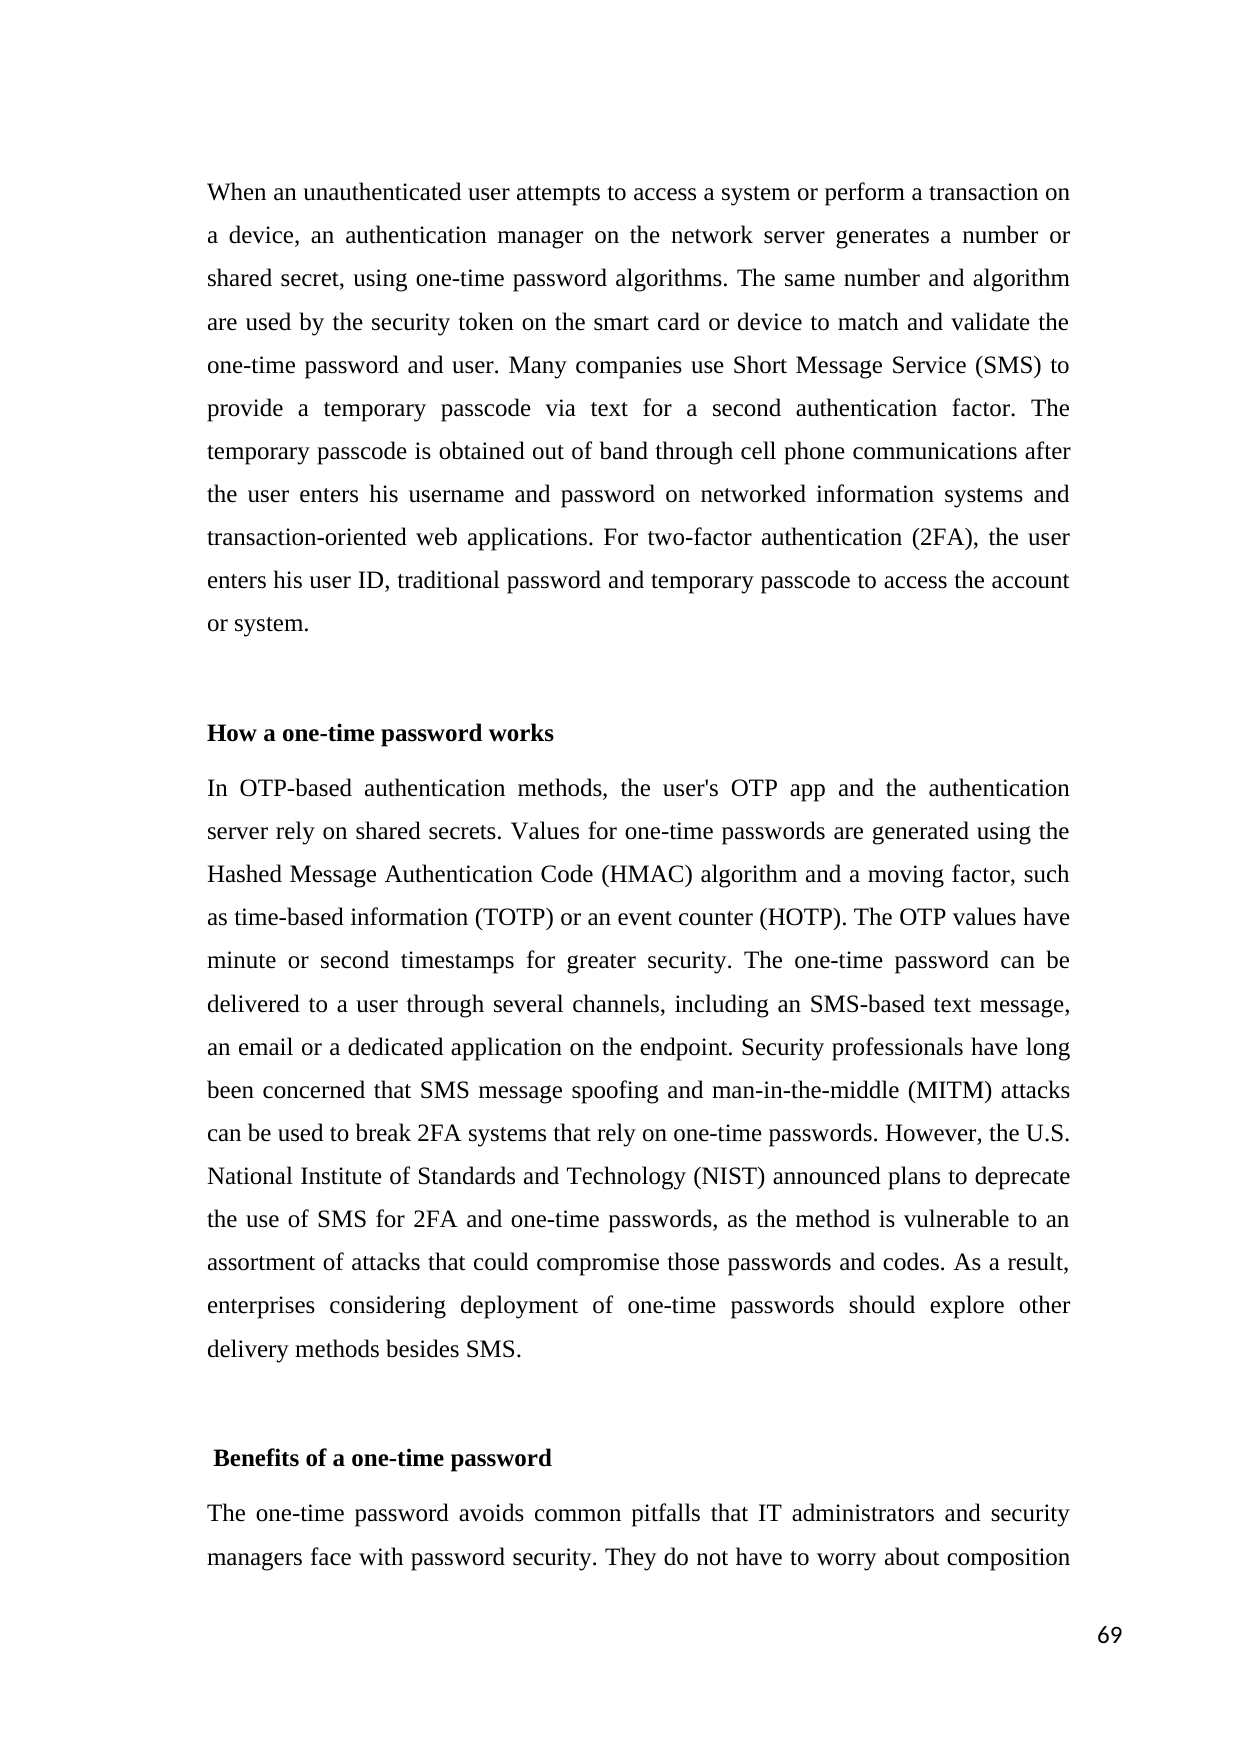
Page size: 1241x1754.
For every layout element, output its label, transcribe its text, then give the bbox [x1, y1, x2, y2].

text In OTP-based authentication methods, the user's OTP app and the authentication server rely on shared secrets. Values for one-time passwords are generated using the Hashed Message Authentication Code (HMAC) algorithm and a moving factor, such as time-based information (TOTP) or an event counter (HOTP). The OTP values have minute or second timestamps for greater security. The one-time password can be delivered to a user through several channels, including an SMS-based text message, an email or a dedicated application on the endpoint. Security professionals have long been concerned that SMS message spoofing and man-in-the-middle (MITM) attacks can be used to break 2FA systems that rely on one-time passwords. However, the U.S. National Institute of Standards and Technology (NIST) announced plans to deprecate the use of SMS for 2FA and one-time passwords, as the method is vulnerable to an assortment of attacks that could compromise those passwords and codes. As a result, enterprises considering deployment of one-time passwords should explore other delivery methods besides SMS. [207, 773, 1071, 1362]
text How a one-time password works [207, 718, 1071, 747]
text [207, 1498, 1071, 1570]
text When an unauthenticated user attempts to access a system or perform a transaction on a device, an authentication manager on the network server generates a number or shared secret, using one-time password algorithms. The same number and algorithm are used by the security token on the smart card or device to match and validate the one-time password and user. Many companies use Short Message Service (SMS) to provide a temporary passcode via text for a second authentication factor. The temporary passcode is obtained out of band through cell phone communications after the user enters his username and password on networked information systems and transaction-oriented web applications. For two-factor authentication (2FA), the user enters his user ID, traditional password and temporary passcode to access the account or system. [207, 177, 1071, 637]
text Benefits of a one-time password [207, 1443, 1071, 1472]
